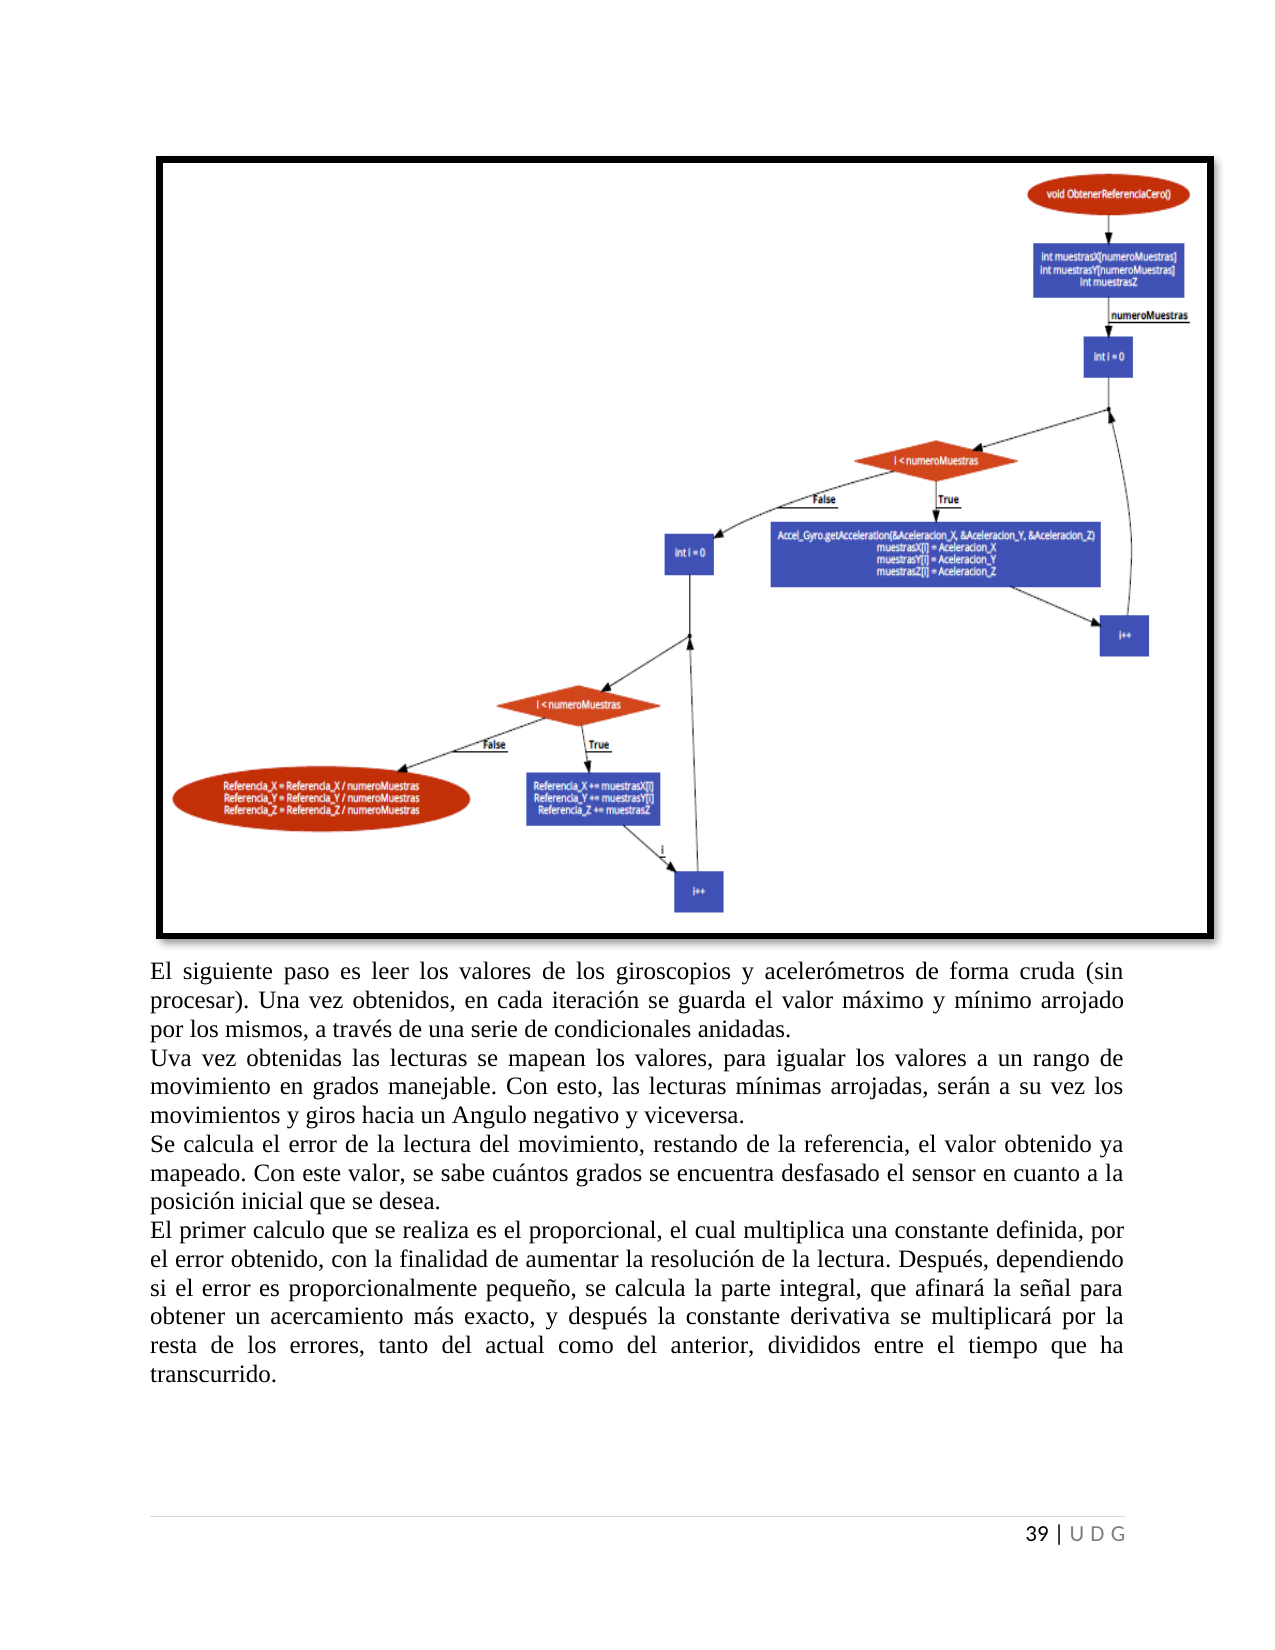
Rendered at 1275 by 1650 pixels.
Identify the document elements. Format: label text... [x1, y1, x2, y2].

text El siguiente paso es leer los valores de los giroscopios y acelerómetros de forma cruda (sin procesar). Una vez obtenidos, en cada iteración se guarda el valor máximo y mínimo arrojado por los mismos, a través de una serie de condicionales anidadas. [150, 956, 1125, 1043]
text Uva vez obtenidas las lecturas se mapean los valores, para igualar los valores a un rango de movimiento en grados manejable. Con esto, las lecturas mínimas arrojadas, serán a su vez los movimientos y giros hacia un Angulo negativo y viceversa. [150, 1043, 1125, 1129]
picture [163, 163, 1207, 933]
text El primer calculo que se realiza es el proporcional, el cual multiplica una constante definida, por el error obtenido, con la finalidad de aumentar la resolución de la lectura. Después, dependiendo si el error es proporcionalmente pequeño, se calcula la parte integral, que afinará la señal para obtener un acercamiento más exacto, y después la constante derivativa se multiplicará por la resta de los errores, tanto del actual como del anterior, divididos entre el tiempo que ha transcurrido. [150, 1215, 1125, 1388]
text Se calcula el error de la lectura del movimiento, restando de la referencia, el valor obtenido ya mapeado. Con este valor, se sabe cuántos grados se encuentra desfasado el sensor en cuanto a la posición inicial que se desea. [150, 1129, 1125, 1215]
